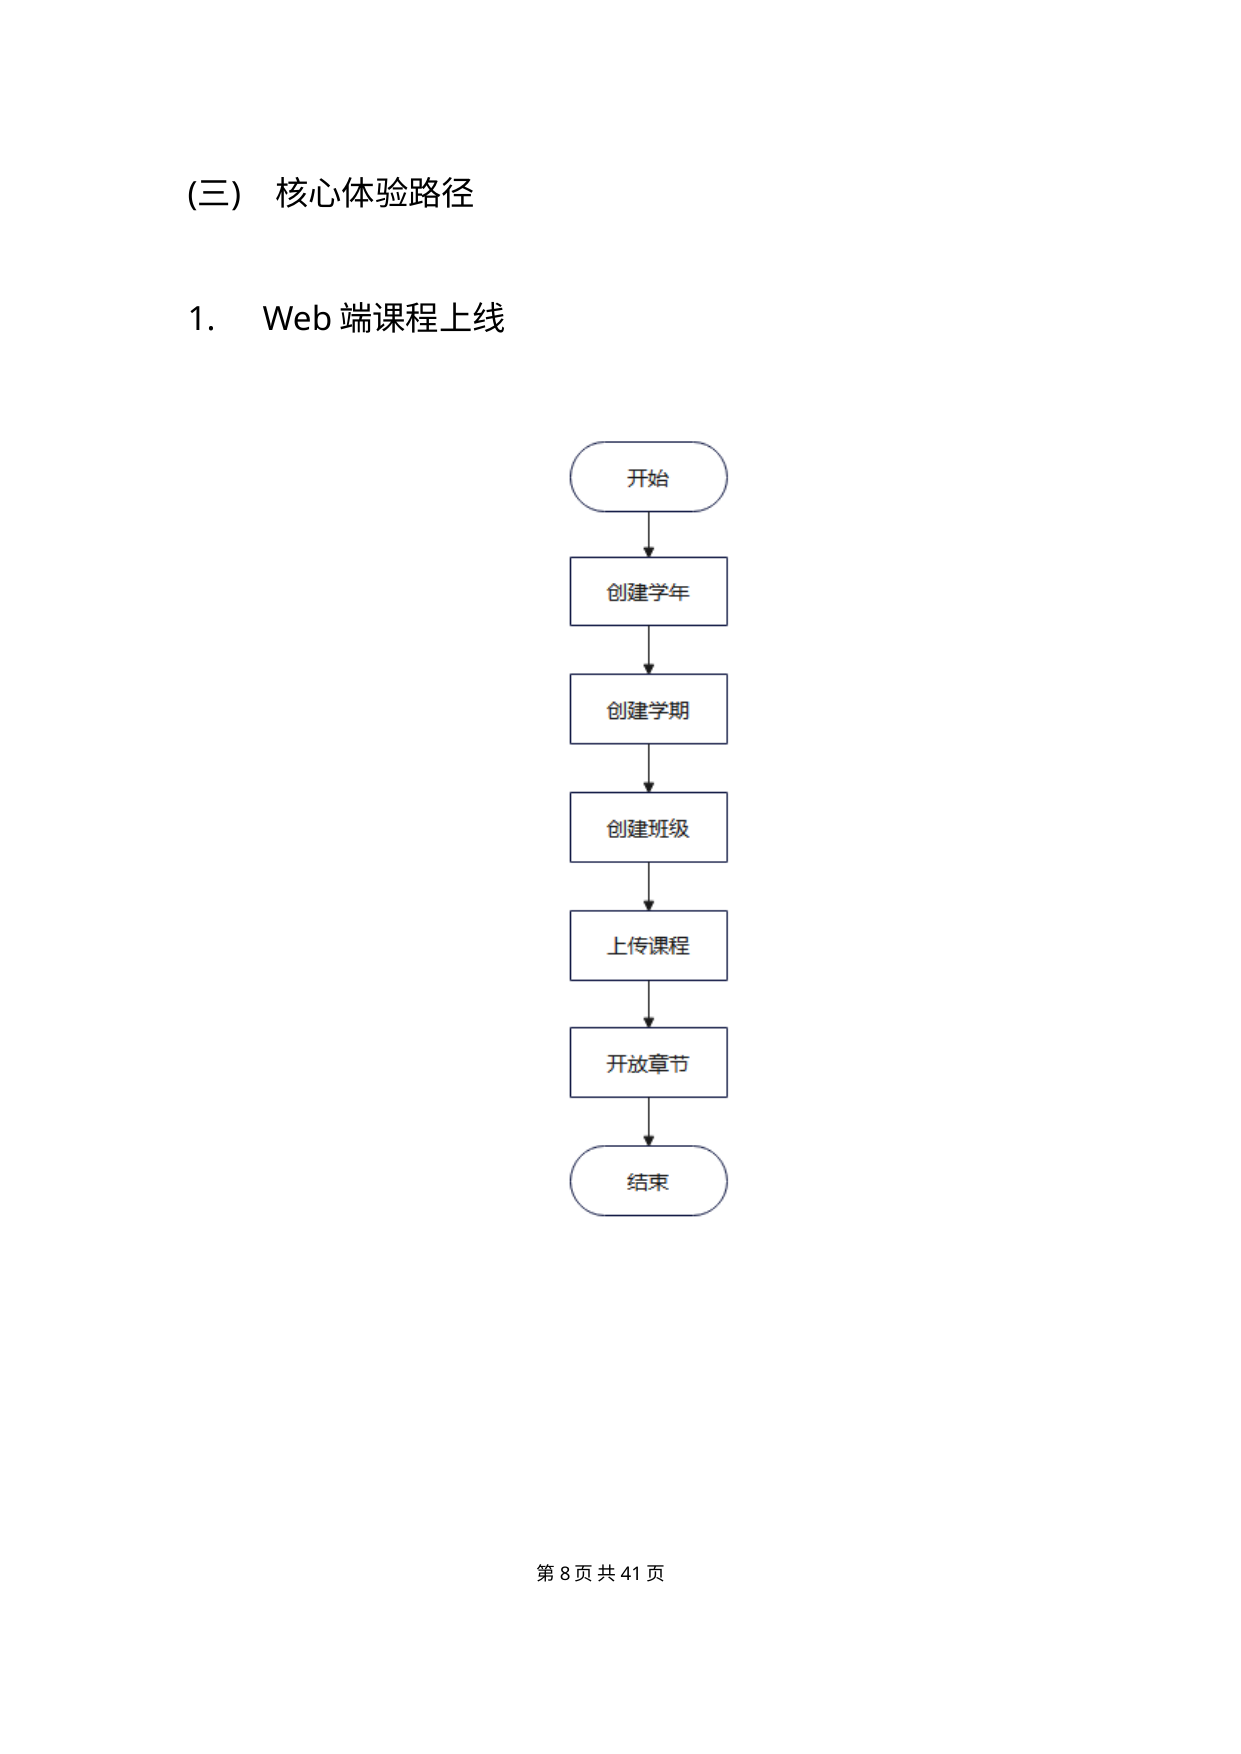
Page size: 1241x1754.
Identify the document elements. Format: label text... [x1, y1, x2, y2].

subtitle Web端课程上线 [187, 285, 1053, 350]
subtitle 核心体验路径 [187, 159, 1053, 224]
picture [536, 410, 771, 1252]
